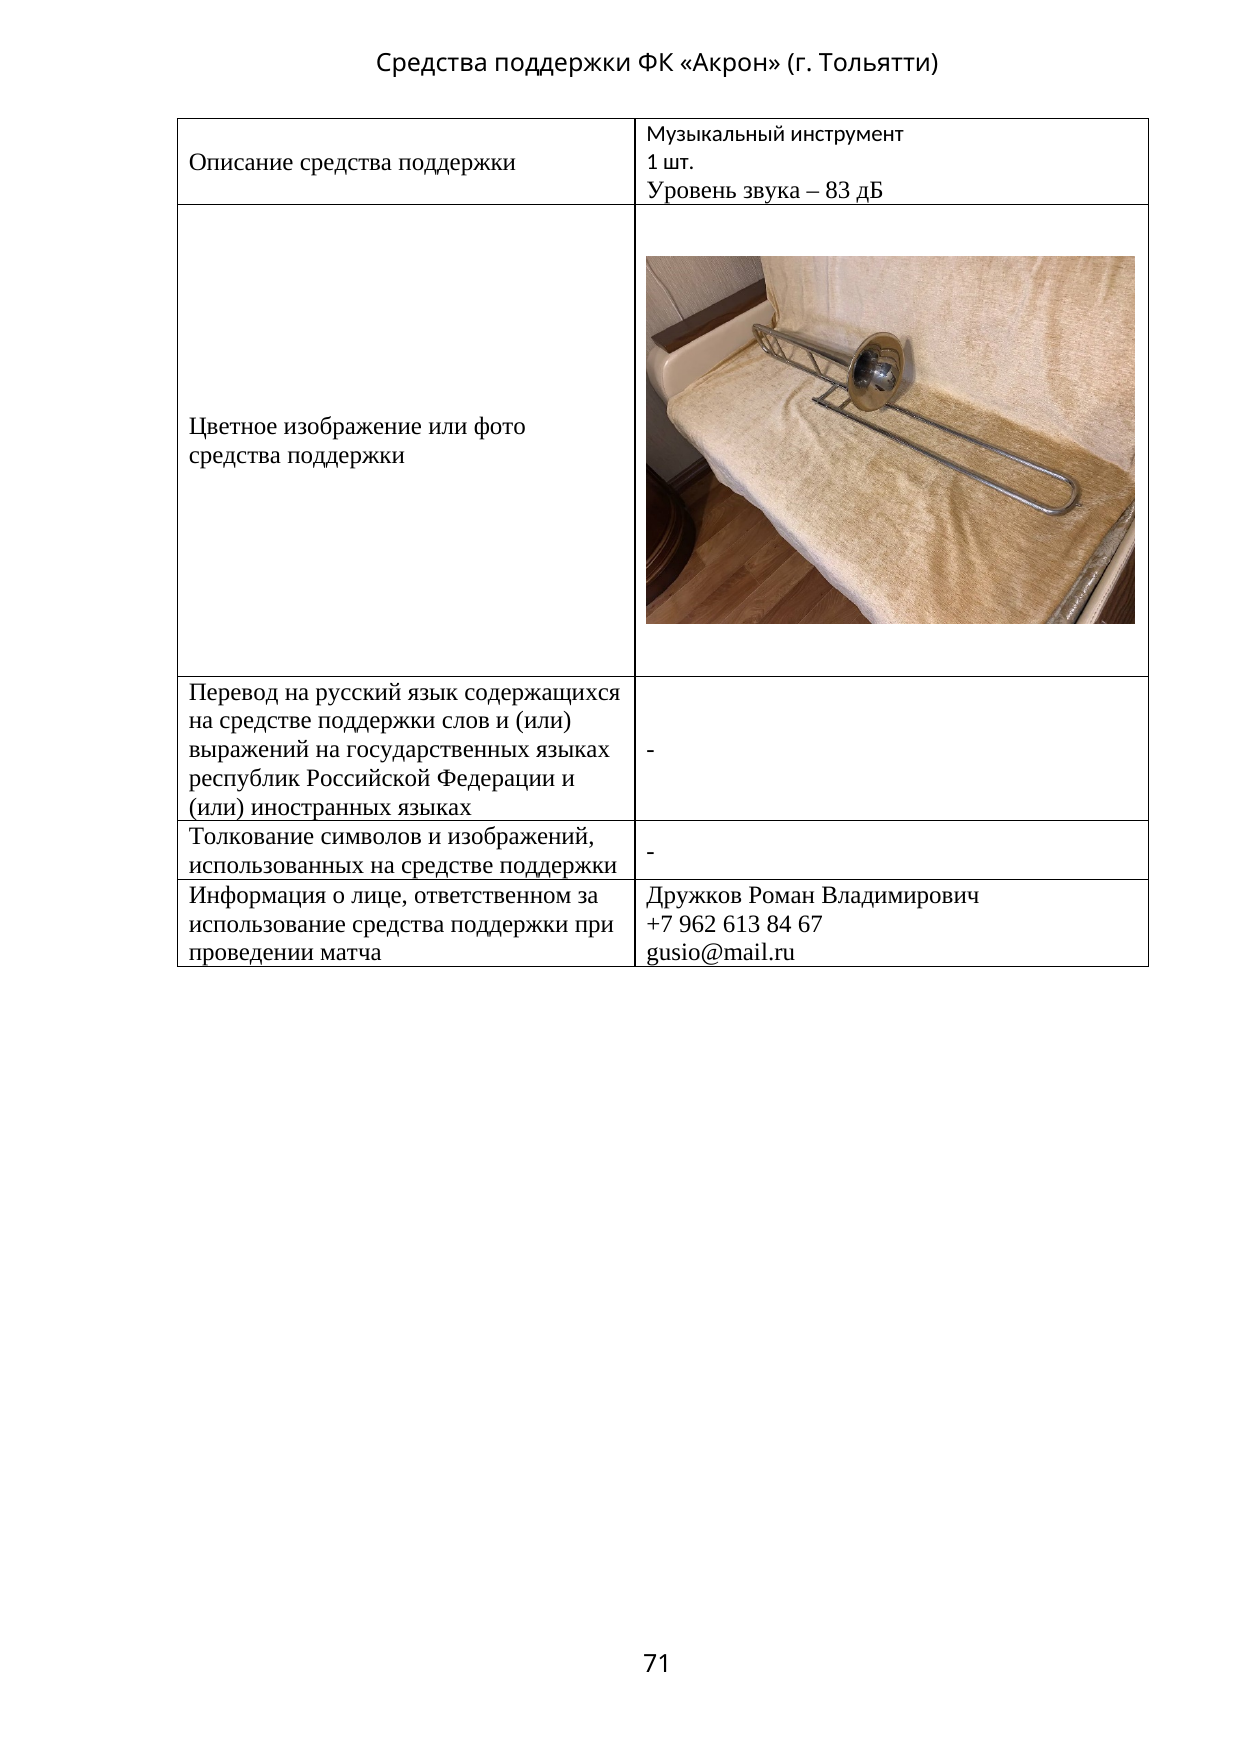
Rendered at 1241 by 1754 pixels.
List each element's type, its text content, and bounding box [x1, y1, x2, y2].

table_cell Цветное изображение или фото средства поддержки [178, 205, 634, 676]
table_cell Перевод на русский язык содержащихся на средстве поддержки слов и (или) выражений на государственных языках республик Российской Федерации и (или) иностранных языках [178, 677, 634, 820]
table_header Уровень звука – 83 дБ [636, 119, 1148, 204]
table_header Описание средства поддержки [178, 119, 634, 204]
picture [646, 256, 1135, 624]
table_cell [636, 880, 1148, 966]
table_cell Толкование символов и изображений, использованных на средстве поддержки [178, 821, 634, 879]
table_cell Информация о лице, ответственном за использование средства поддержки при проведении матча [178, 880, 634, 966]
